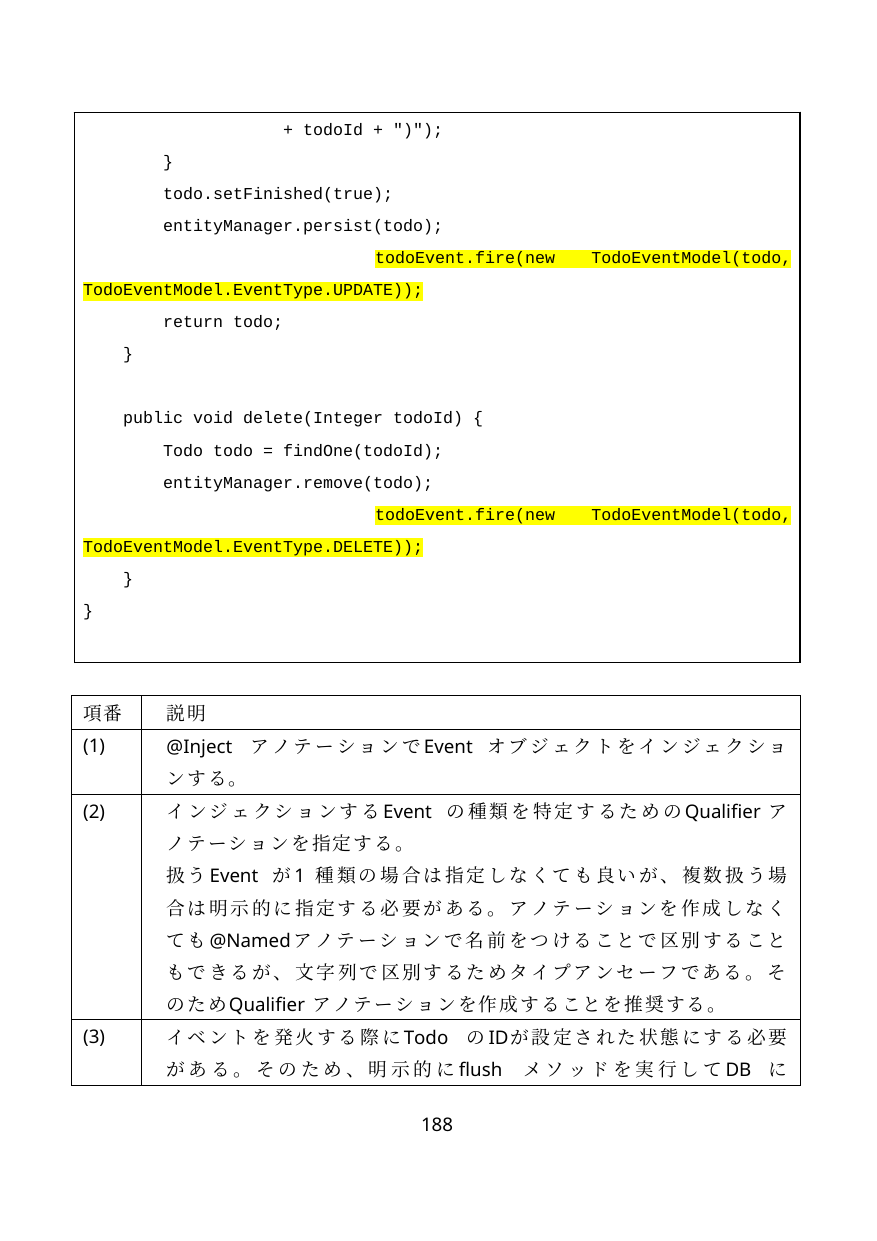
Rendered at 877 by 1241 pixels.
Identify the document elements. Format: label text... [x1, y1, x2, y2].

text Todo todo = findOne(todoId); [83, 436, 791, 468]
text public void delete(Integer todoId) { [83, 403, 791, 436]
text entityManager.remove(todo); [83, 468, 791, 500]
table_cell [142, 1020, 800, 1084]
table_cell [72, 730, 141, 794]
text } [83, 596, 791, 628]
text } [83, 147, 791, 179]
text todoEvent.fire(new TodoEventModel(todo, TodoEventModel.EventType.UPDATE)); [83, 243, 791, 307]
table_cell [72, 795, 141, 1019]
text todoEvent.fire(new TodoEventModel(todo, TodoEventModel.EventType.DELETE)); [83, 500, 791, 564]
text + todoId + ")"); [75, 113, 799, 147]
text } [83, 339, 791, 371]
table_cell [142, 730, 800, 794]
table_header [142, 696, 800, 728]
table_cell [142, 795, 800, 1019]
text entityManager.persist(todo); [83, 211, 791, 243]
text } [83, 564, 791, 596]
text todo.setFinished(true); [83, 179, 791, 211]
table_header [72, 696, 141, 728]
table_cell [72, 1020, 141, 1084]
text return todo; [83, 307, 791, 339]
